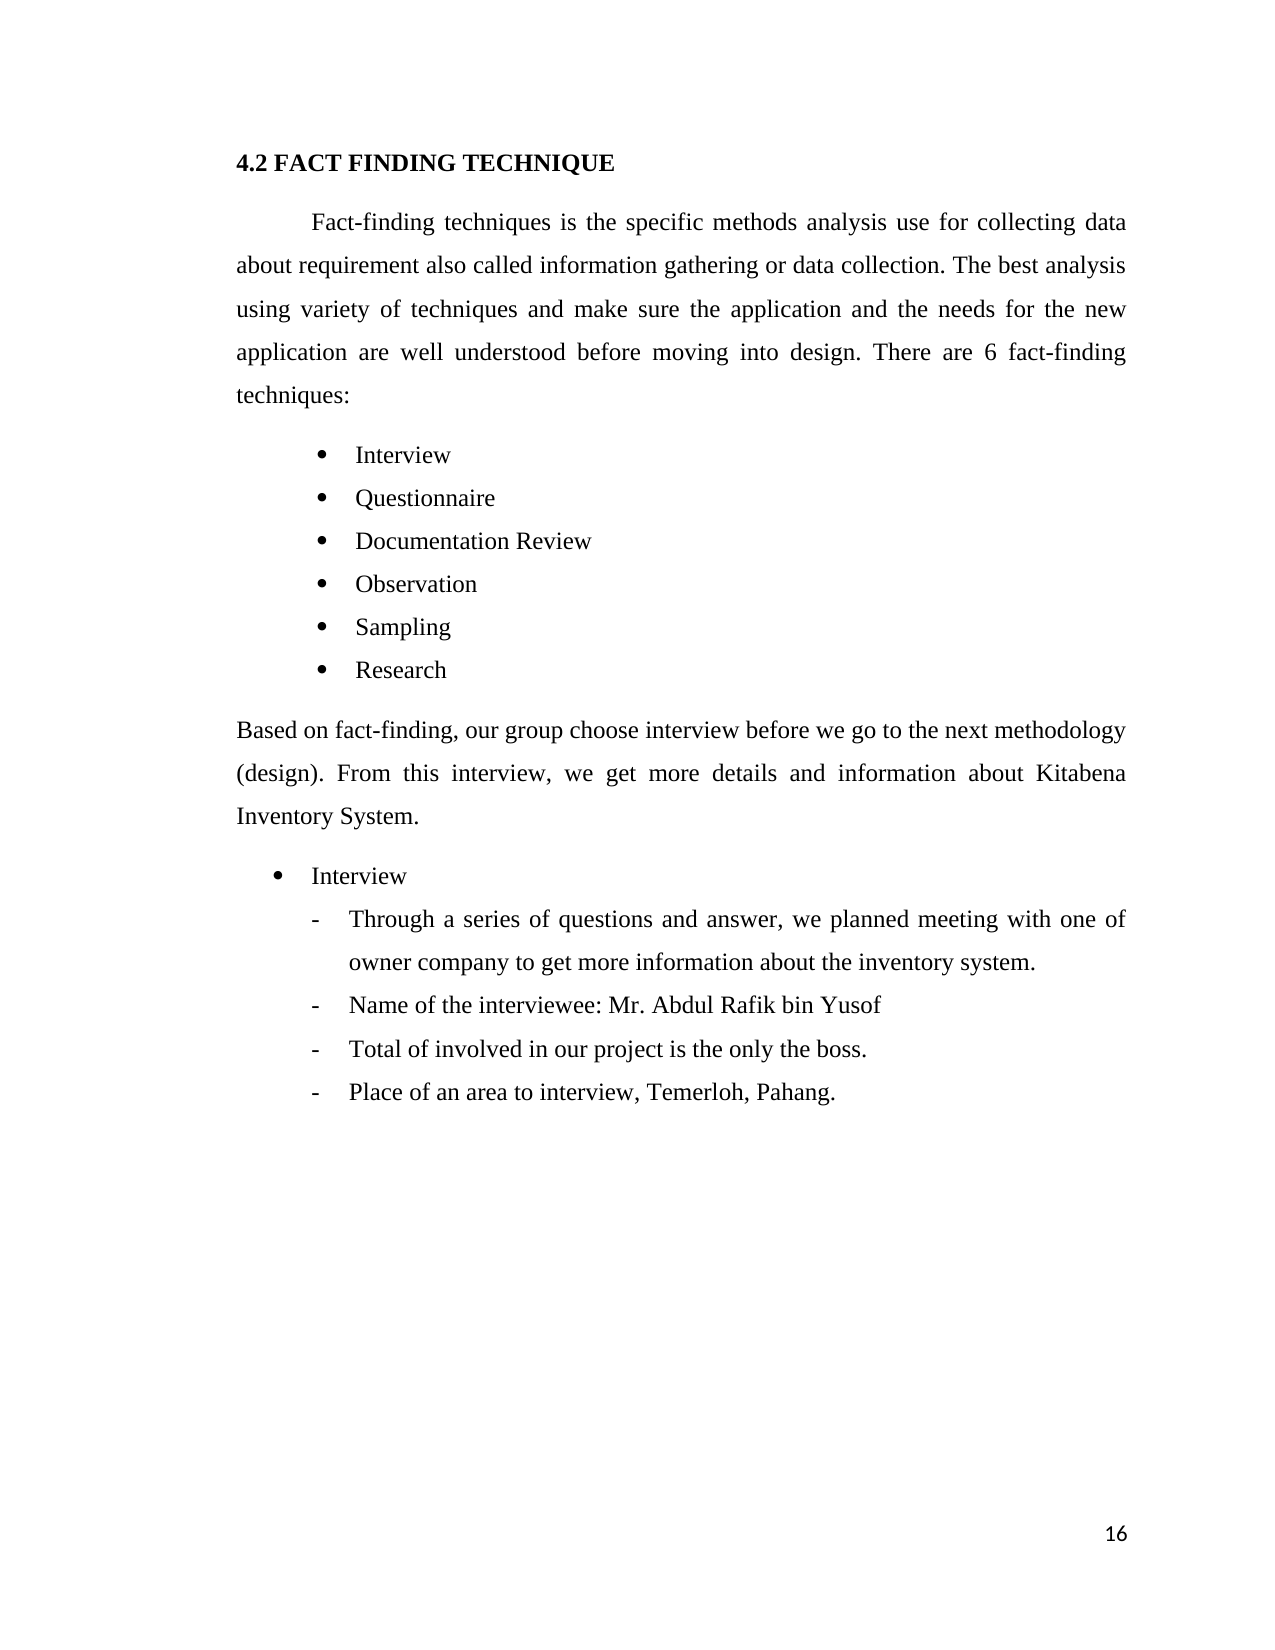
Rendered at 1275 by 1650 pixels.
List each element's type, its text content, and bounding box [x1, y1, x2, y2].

list Interview [318, 440, 1127, 468]
list Questionnaire [318, 483, 1127, 512]
text 4.2 FACT FINDING TECHNIQUE [236, 148, 1127, 176]
text Based on fact-finding, our group choose interview before we go to the next methodology (design). From this interview, we get more details and information about Kitabena Inventory System. [236, 715, 1127, 830]
text Fact-finding techniques is the specific methods analysis use for collecting data about requirement also called information gathering or data collection. The best analysis using variety of techniques and make sure the application and the needs for the new application are well understood before moving into design. There are 6 fact-finding techniques: [236, 207, 1127, 409]
list Through a series of questions and answer, we planned meeting with one of owner company to get more information about the inventory system. [311, 904, 1127, 976]
list Interview [274, 861, 1127, 890]
list Total of involved in our project is the only the boss. [311, 1034, 1127, 1062]
list Observation [318, 569, 1127, 598]
list Sampling [318, 612, 1127, 641]
list Documentation Review [318, 526, 1127, 555]
list Research [318, 655, 1127, 684]
list Name of the interviewee: Mr. Abdul Rafik bin Yusof [311, 991, 1127, 1019]
list Place of an area to interview, Temerloh, Pahang. [311, 1077, 1127, 1106]
